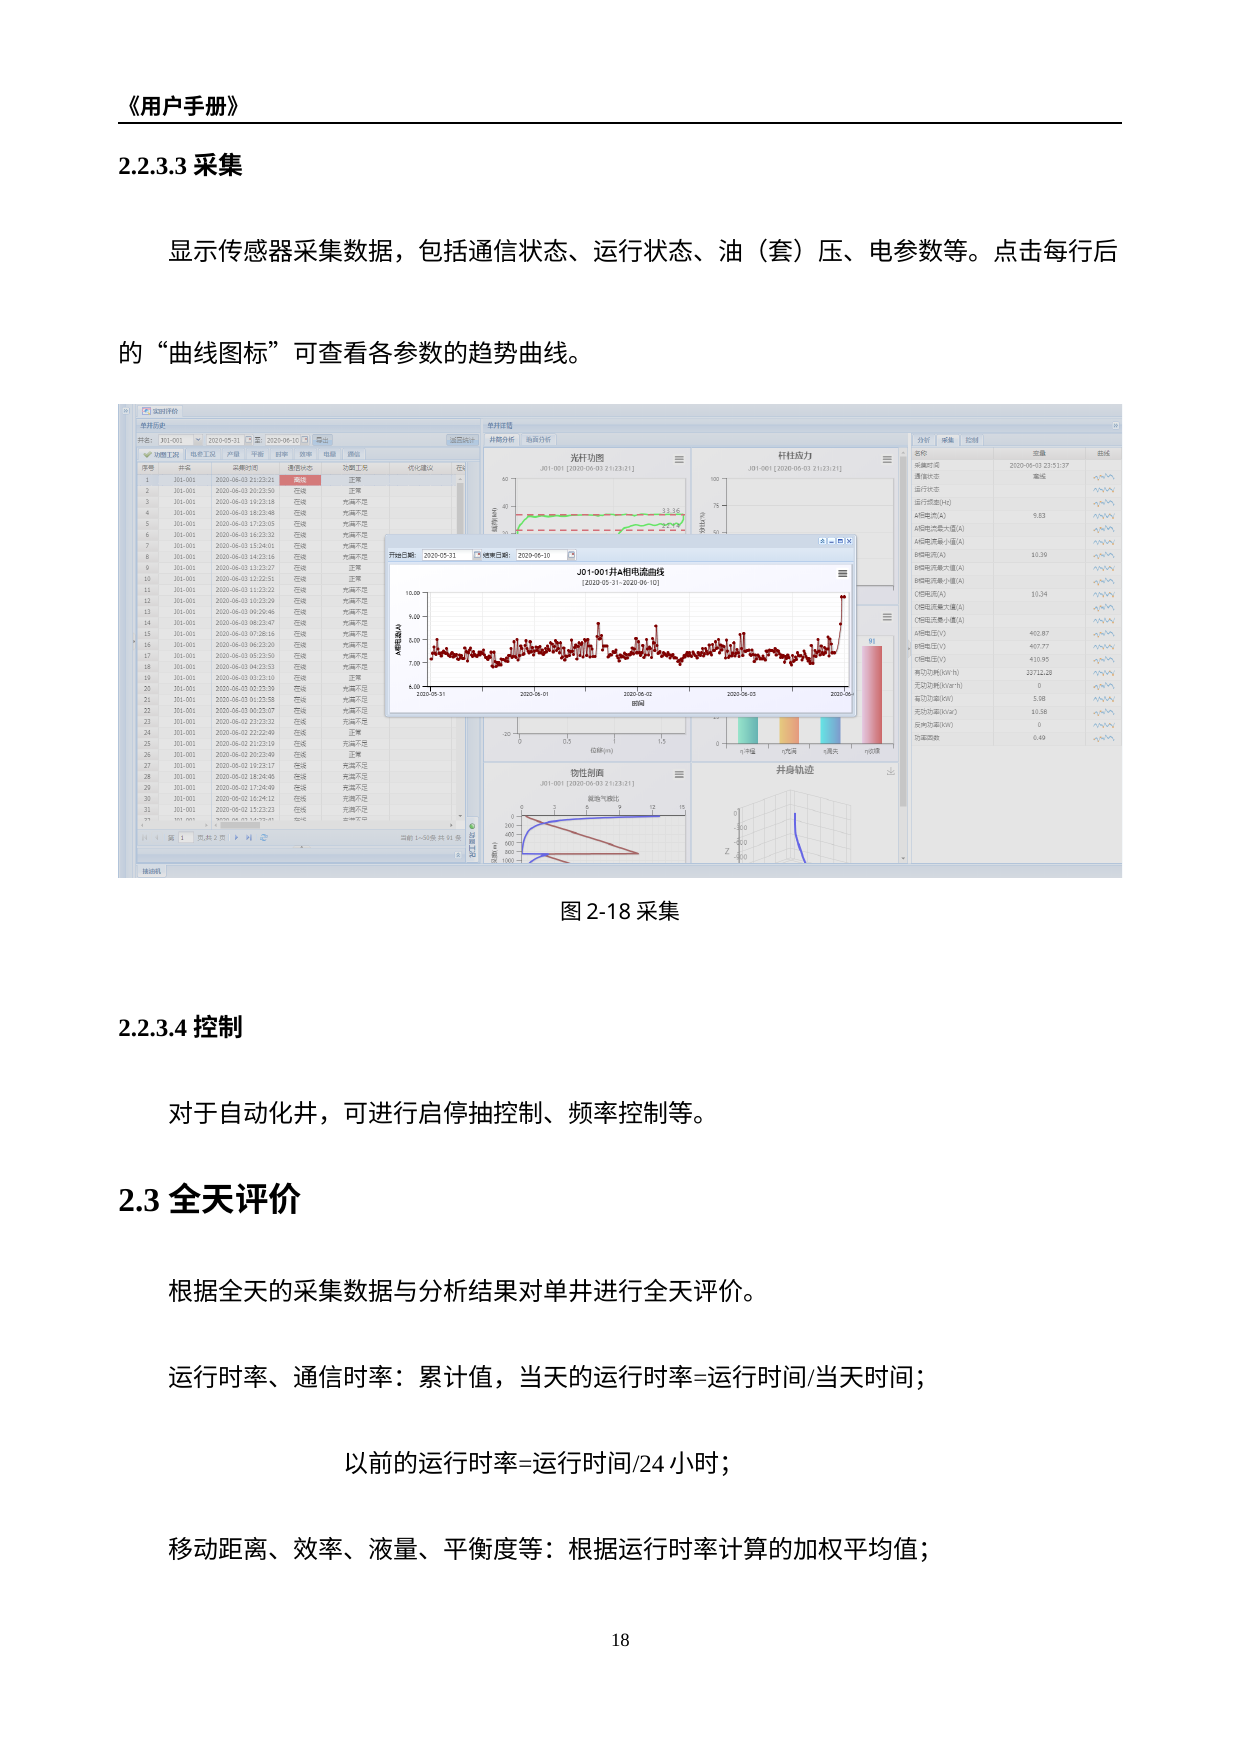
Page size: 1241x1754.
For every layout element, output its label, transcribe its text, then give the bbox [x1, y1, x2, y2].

text 根据全天的采集数据与分析结果对单井进行全天评价。 [118, 1255, 1122, 1323]
subtitle 2.2.3.4 控制 [118, 991, 1122, 1059]
text 以前的运行时率=运行时间/24小时； [118, 1427, 1122, 1495]
text 移动距离、效率、液量、平衡度等：根据运行时率计算的加权平均值； [118, 1513, 1122, 1581]
subtitle 2.3 全天评价 [118, 1163, 1122, 1231]
text 显示传感器采集数据，包括通信状态、运行状态、油（套）压、电参数等。点击每行后的“曲线图标”可查看各参数的趋势曲线。 [118, 215, 1122, 385]
text 运行时率、通信时率：累计值，当天的运行时率=运行时间/当天时间； [118, 1341, 1122, 1409]
subtitle 2.2.3.3 采集 [118, 129, 1122, 197]
text 图2-18 采集 [118, 893, 1122, 927]
picture [118, 404, 1123, 878]
text 对于自动化井，可进行启停抽控制、频率控制等。 [118, 1077, 1122, 1145]
